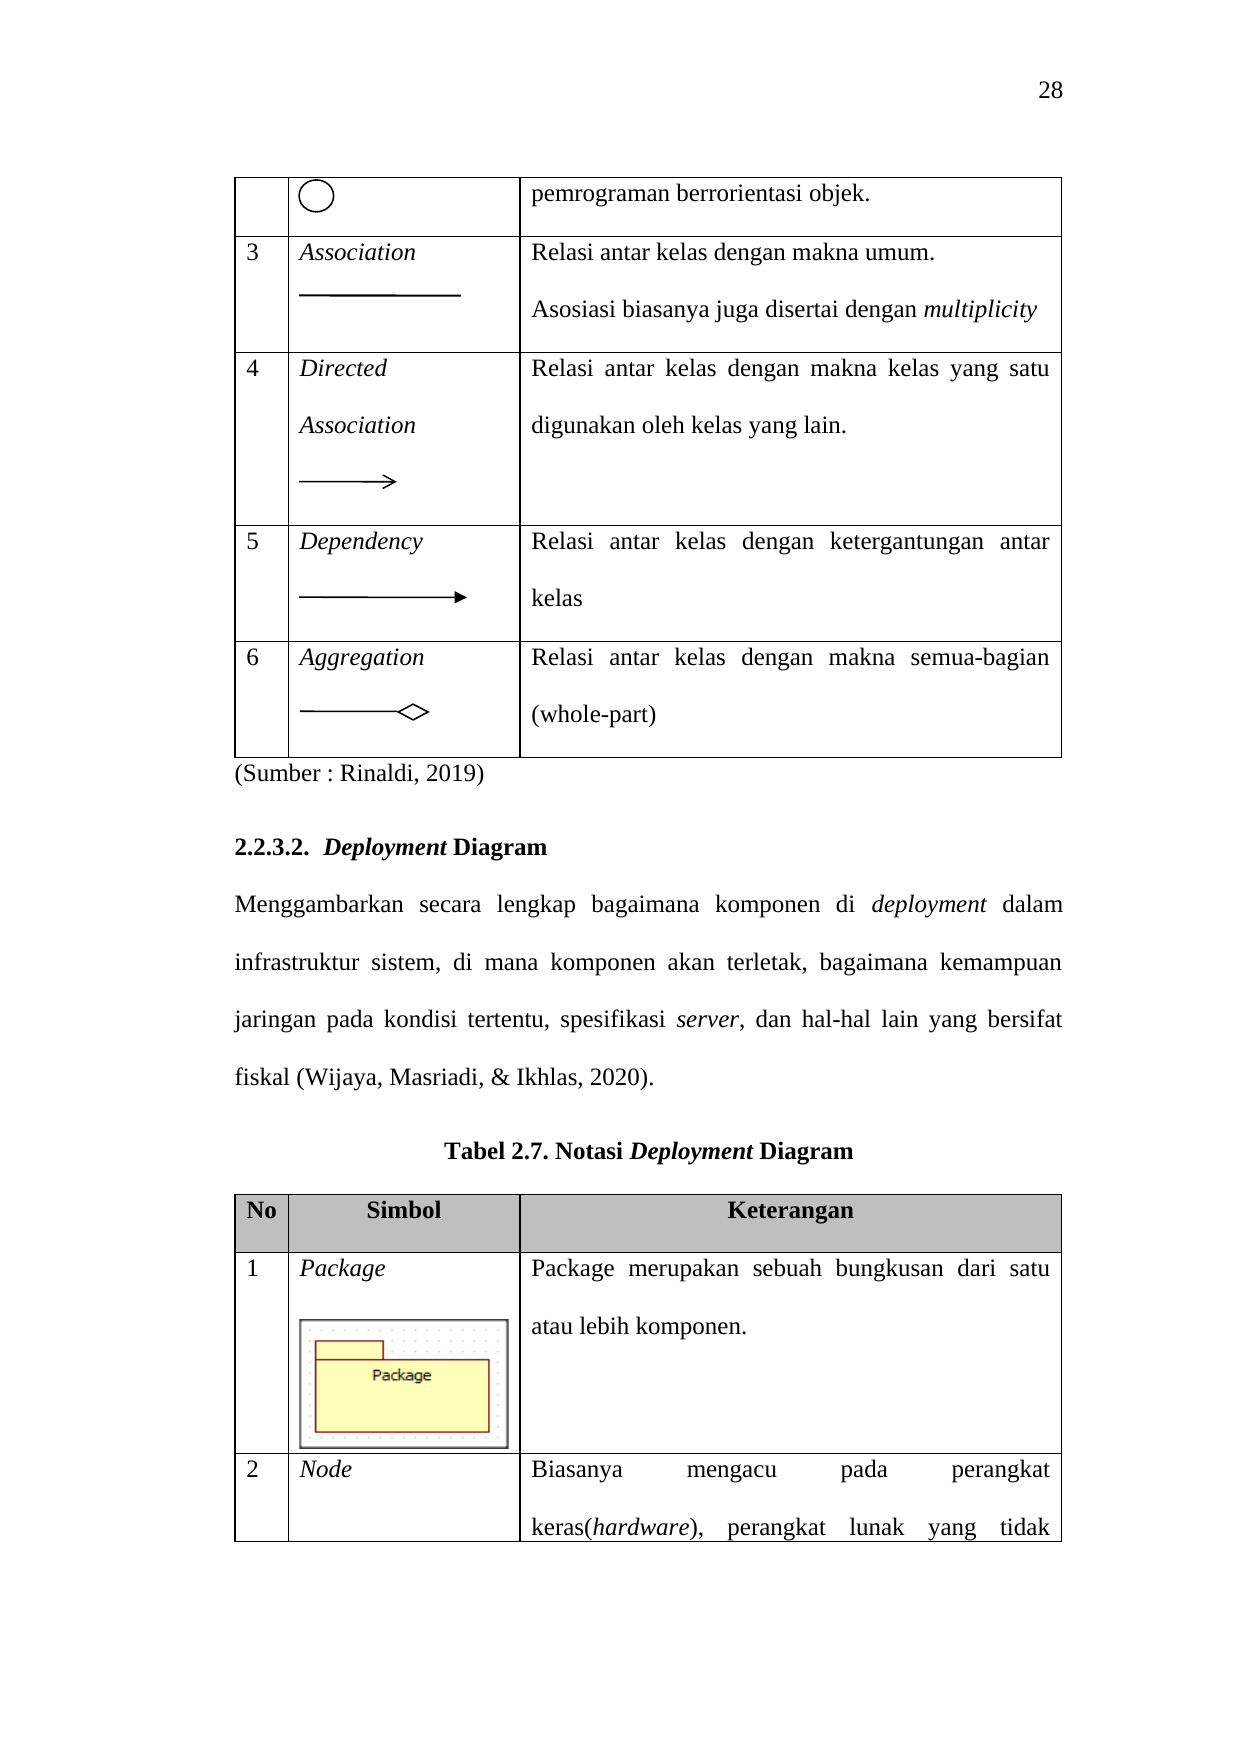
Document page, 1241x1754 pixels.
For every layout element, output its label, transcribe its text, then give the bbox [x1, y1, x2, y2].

table_cell 6 [236, 642, 288, 757]
table_cell Association [289, 237, 519, 352]
picture [299, 1319, 509, 1449]
table_cell 3 [236, 237, 288, 352]
table_cell Relasi antar kelas dengan ketergantungan antar kelas [521, 526, 1061, 641]
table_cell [521, 1454, 1061, 1541]
table_cell Package [289, 1253, 519, 1453]
table_cell Package merupakan sebuah bungkusan dari satu atau lebih komponen. [521, 1253, 1061, 1453]
table_cell 4 [236, 353, 288, 525]
table_header No [236, 1195, 288, 1252]
table_header Simbol [289, 1195, 519, 1252]
table_cell Interface [289, 178, 519, 236]
table_cell 2 [236, 1454, 288, 1541]
table_cell Relasi antar kelas dengan makna umum. Asosiasi biasanya juga disertai dengan multiplicity [521, 237, 1061, 352]
table_cell 1 [236, 1253, 288, 1453]
table_cell Node [289, 1454, 519, 1541]
table_cell 2 [236, 178, 288, 236]
table_cell Directed Association [289, 353, 519, 525]
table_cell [521, 178, 1061, 236]
text Tabel 2.7. Notasi Deployment Diagram [234, 1136, 1063, 1165]
table_cell Dependency [289, 526, 519, 641]
table_cell 5 [236, 526, 288, 641]
table_cell Aggregation [289, 642, 519, 757]
table_header Keterangan [521, 1195, 1061, 1252]
table_cell Relasi antar kelas dengan makna semua-bagian (whole-part) [521, 642, 1061, 757]
table_cell Relasi antar kelas dengan makna kelas yang satu digunakan oleh kelas yang lain. [521, 353, 1061, 525]
subtitle Deployment Diagram [234, 832, 1063, 861]
text Menggambarkan secara lengkap bagaimana komponen di deployment dalam infrastruktur sistem, di mana komponen akan terletak, bagaimana kemampuan jaringan pada kondisi tertentu, spesifikasi server, dan hal-hal lain yang bersifat fiskal . [234, 889, 1063, 1091]
